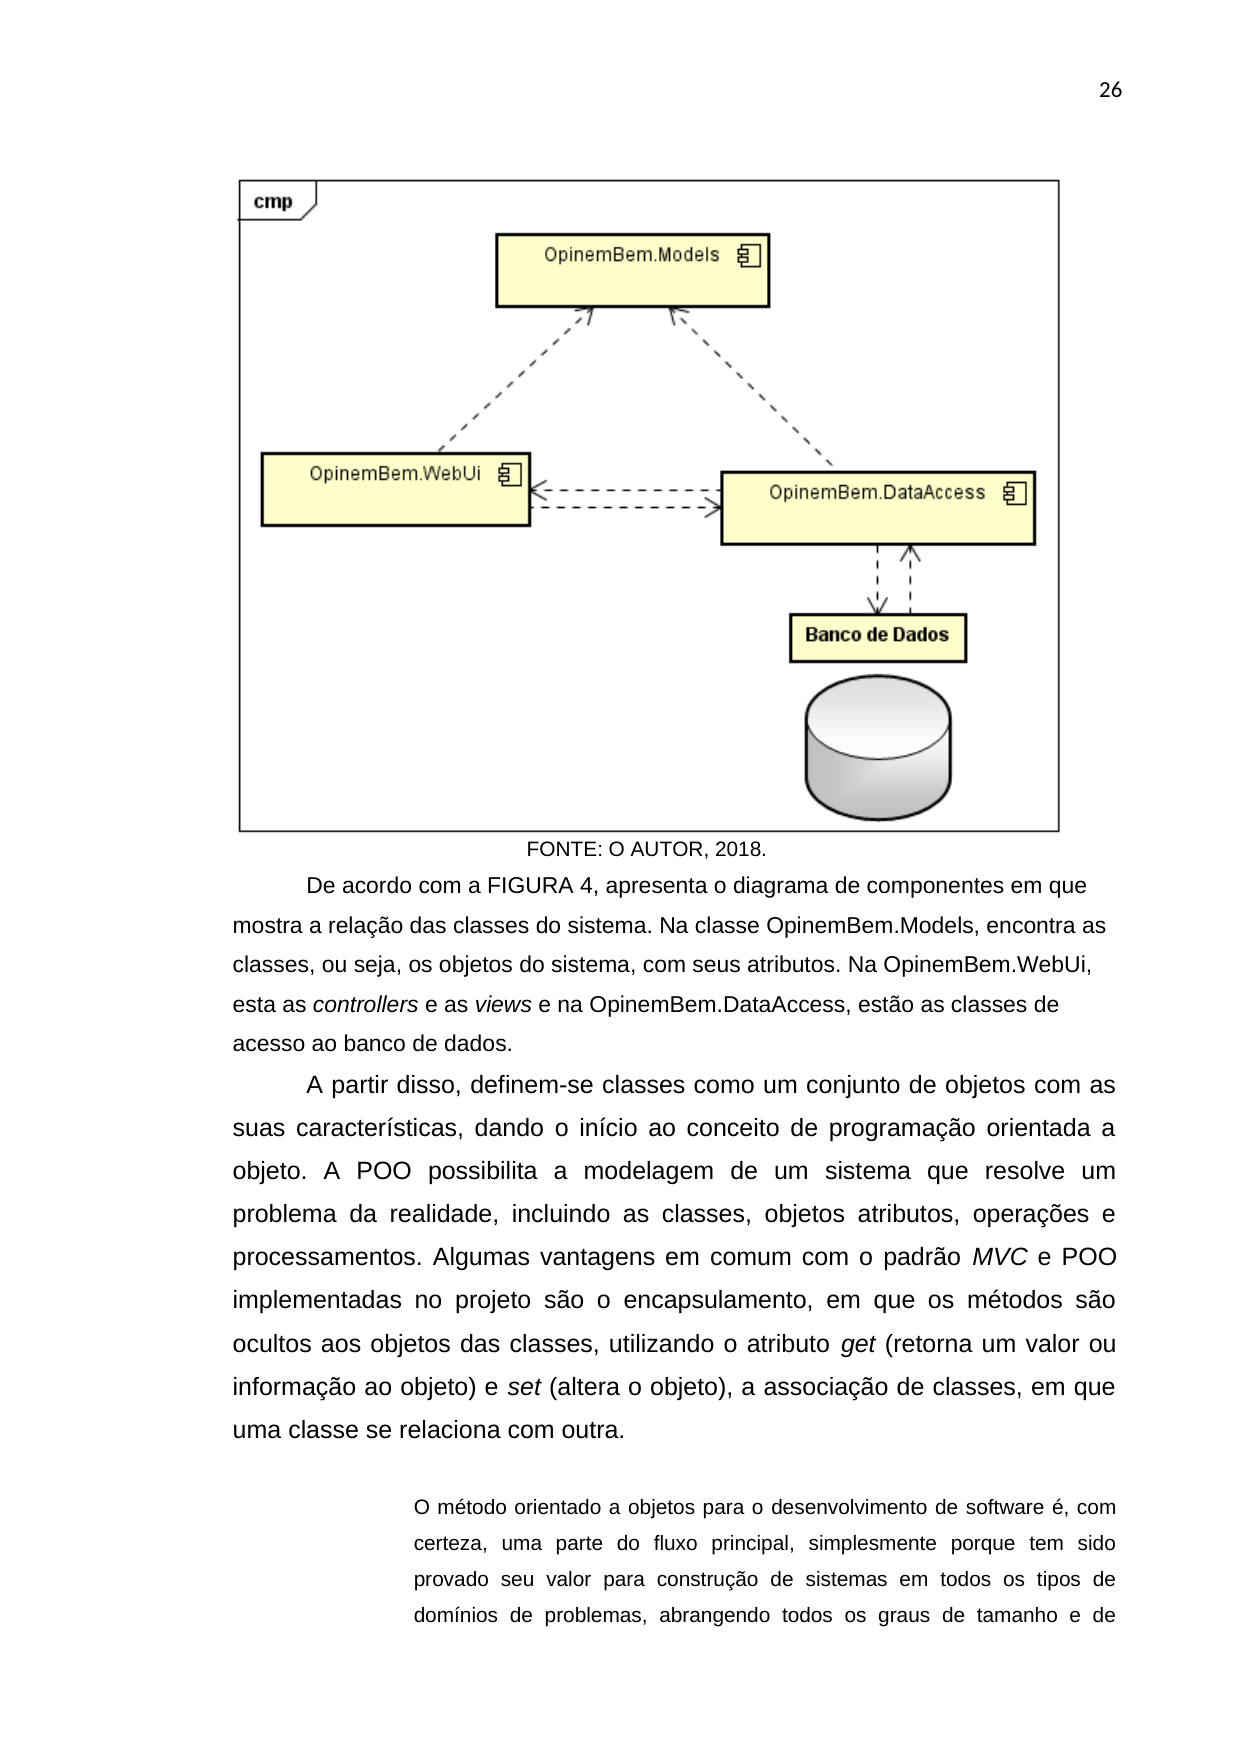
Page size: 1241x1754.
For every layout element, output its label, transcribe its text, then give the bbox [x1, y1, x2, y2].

text De acordo com a FIGURA 4, apresenta o diagrama de componentes em que mostra a relação das classes do sistema. Na classe OpinemBem.Models, encontra as classes, ou seja, os objetos do sistema, com seus atributos. Na OpinemBem.WebUi, esta as controllers e as views e na OpinemBem.DataAccess, estão as classes de acesso ao banco de dados. [232, 872, 1122, 1057]
picture [236, 177, 1063, 837]
text FONTE: o autor, 2018. [177, 837, 1122, 861]
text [413, 1494, 1117, 1626]
text A partir disso, definem-se classes como um conjunto de objetos com as suas características, dando o início ao conceito de programação orientada a objeto. A POO possibilita a modelagem de um sistema que resolve um problema da realidade, incluindo as classes, objetos atributos, operações e processamentos. Algumas vantagens em comum com o padrão MVC e POO implementadas no projeto são o encapsulamento, em que os métodos são ocultos aos objetos das classes, utilizando o atributo get (retorna um valor ou informação ao objeto) e set (altera o objeto), a associação de classes, em que uma classe se relaciona com outra. [232, 1070, 1117, 1444]
